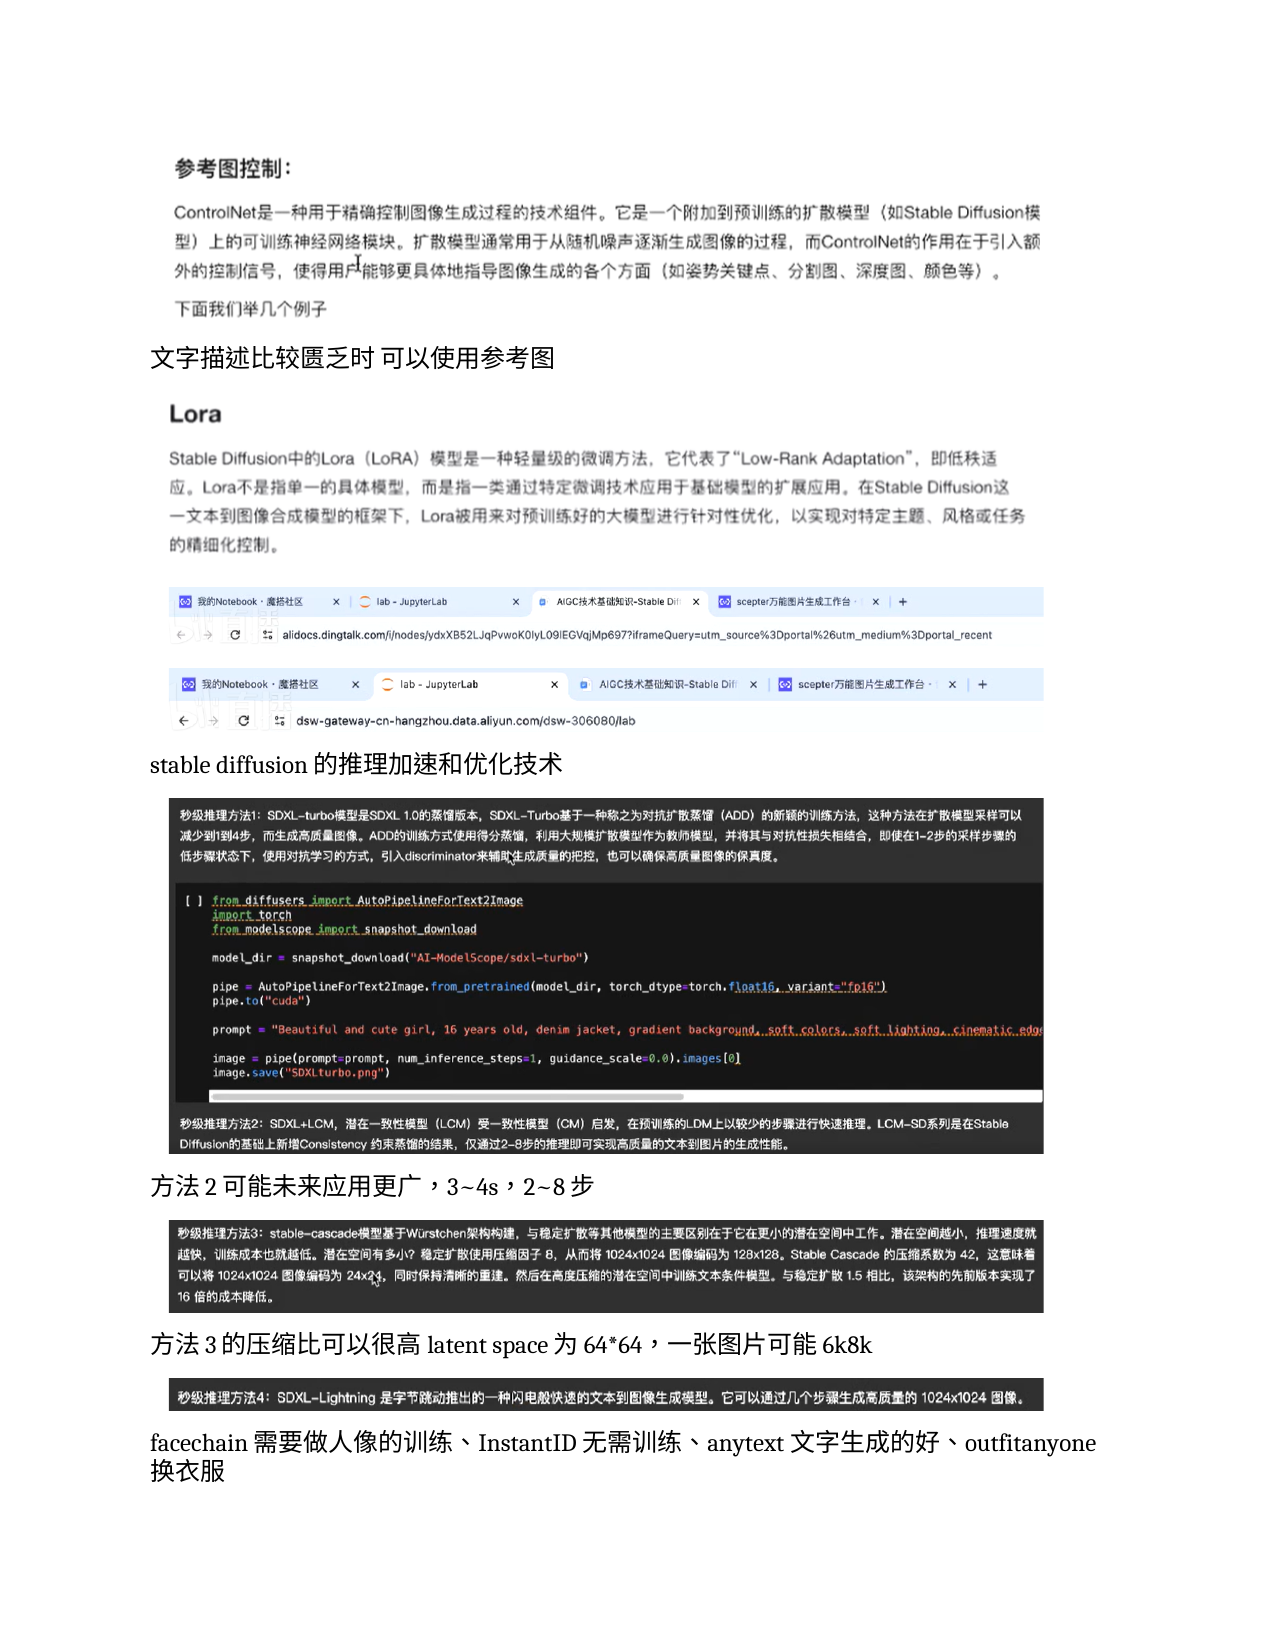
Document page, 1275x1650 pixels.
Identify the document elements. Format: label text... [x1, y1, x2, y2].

text 方法3的压缩比可以很高 latent space为64*64，一张图片可能6k8k [150, 1331, 1125, 1360]
text 方法2可能未来应用更广，3~4s，2~8步 [150, 1172, 1125, 1201]
picture [168, 587, 1044, 650]
picture [168, 392, 1044, 569]
picture [168, 668, 1044, 732]
text 文字描述比较匮乏时 可以使用参考图 [150, 345, 1125, 374]
text stable diffusion的推理加速和优化技术 [150, 751, 1125, 779]
picture [168, 1220, 1044, 1313]
picture [168, 1378, 1044, 1411]
text facechain需要做人像的训练、InstantID 无需训练、anytext 文字生成的好、outfitanyone 换衣服 [150, 1429, 1125, 1486]
picture [168, 798, 1044, 1154]
picture [168, 150, 1044, 327]
